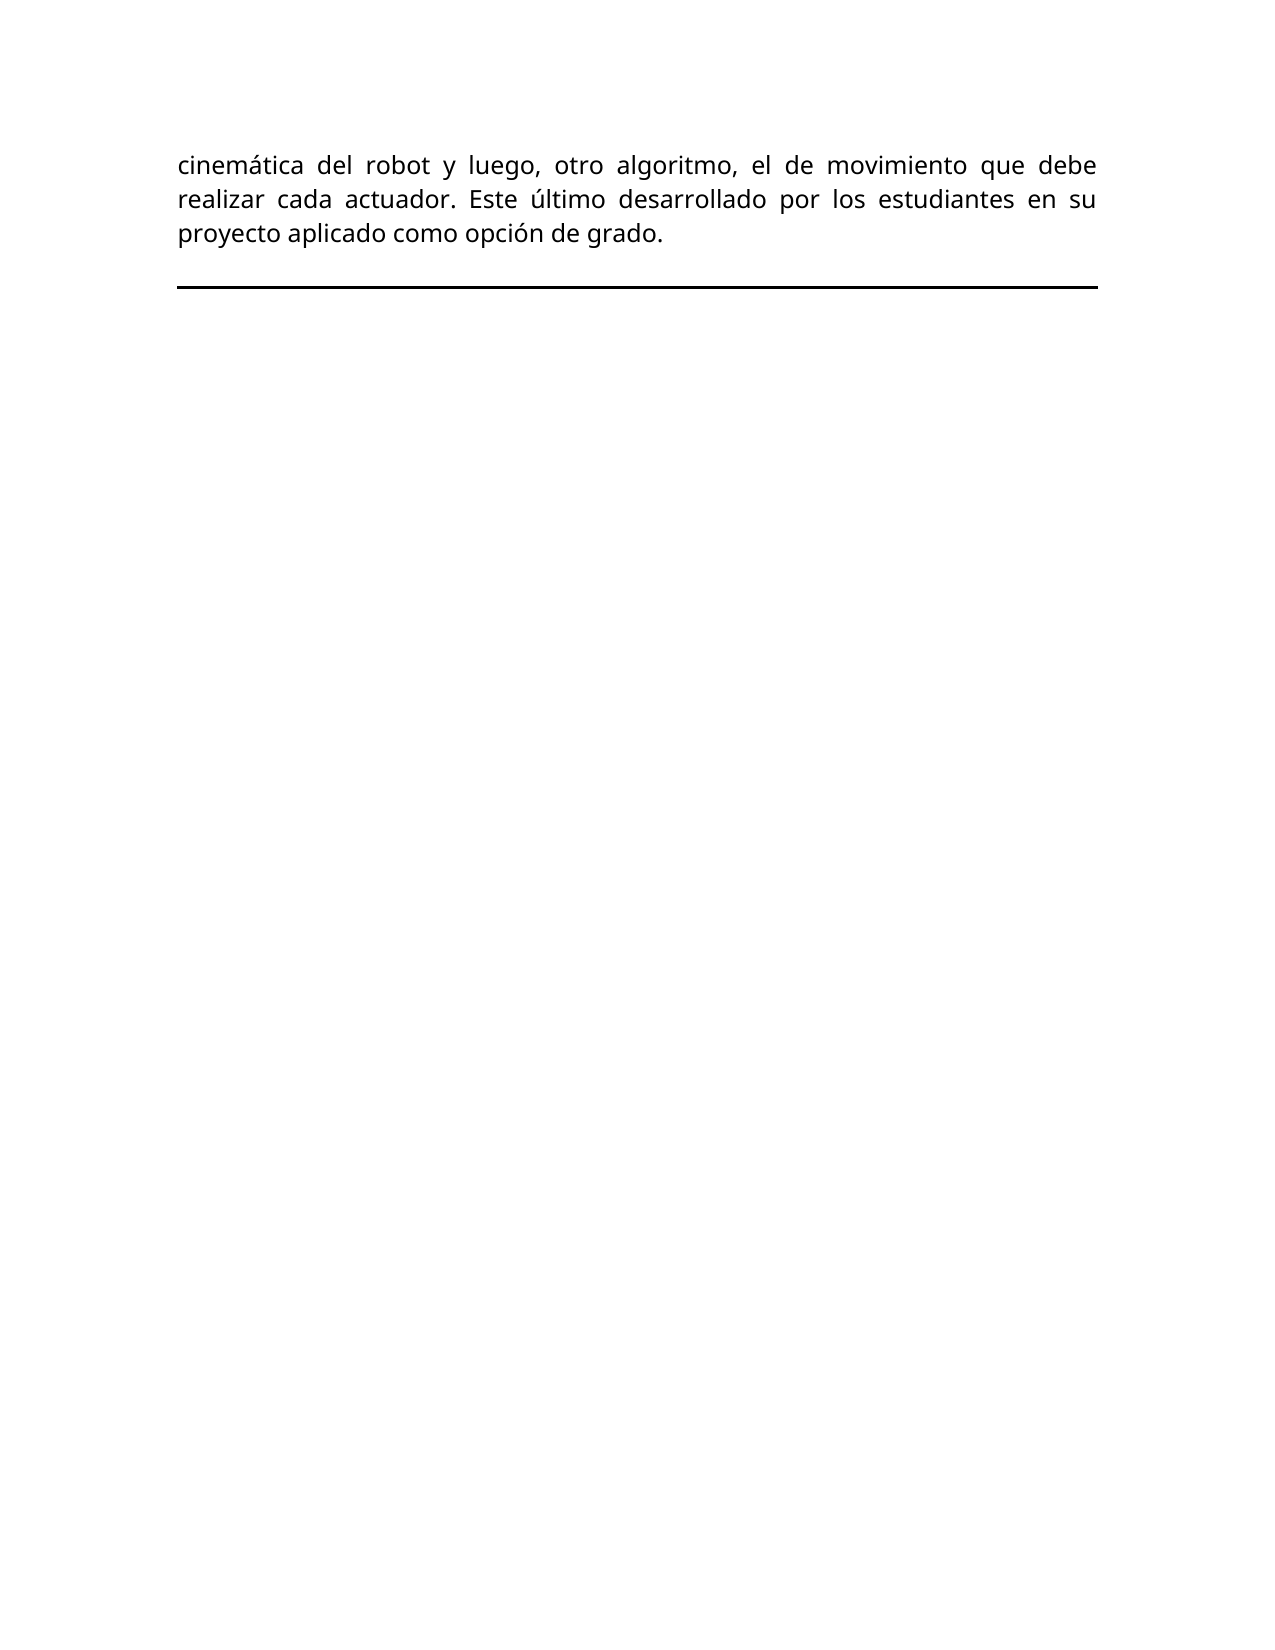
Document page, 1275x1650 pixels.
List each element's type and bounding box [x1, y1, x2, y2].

text [177, 148, 1098, 250]
